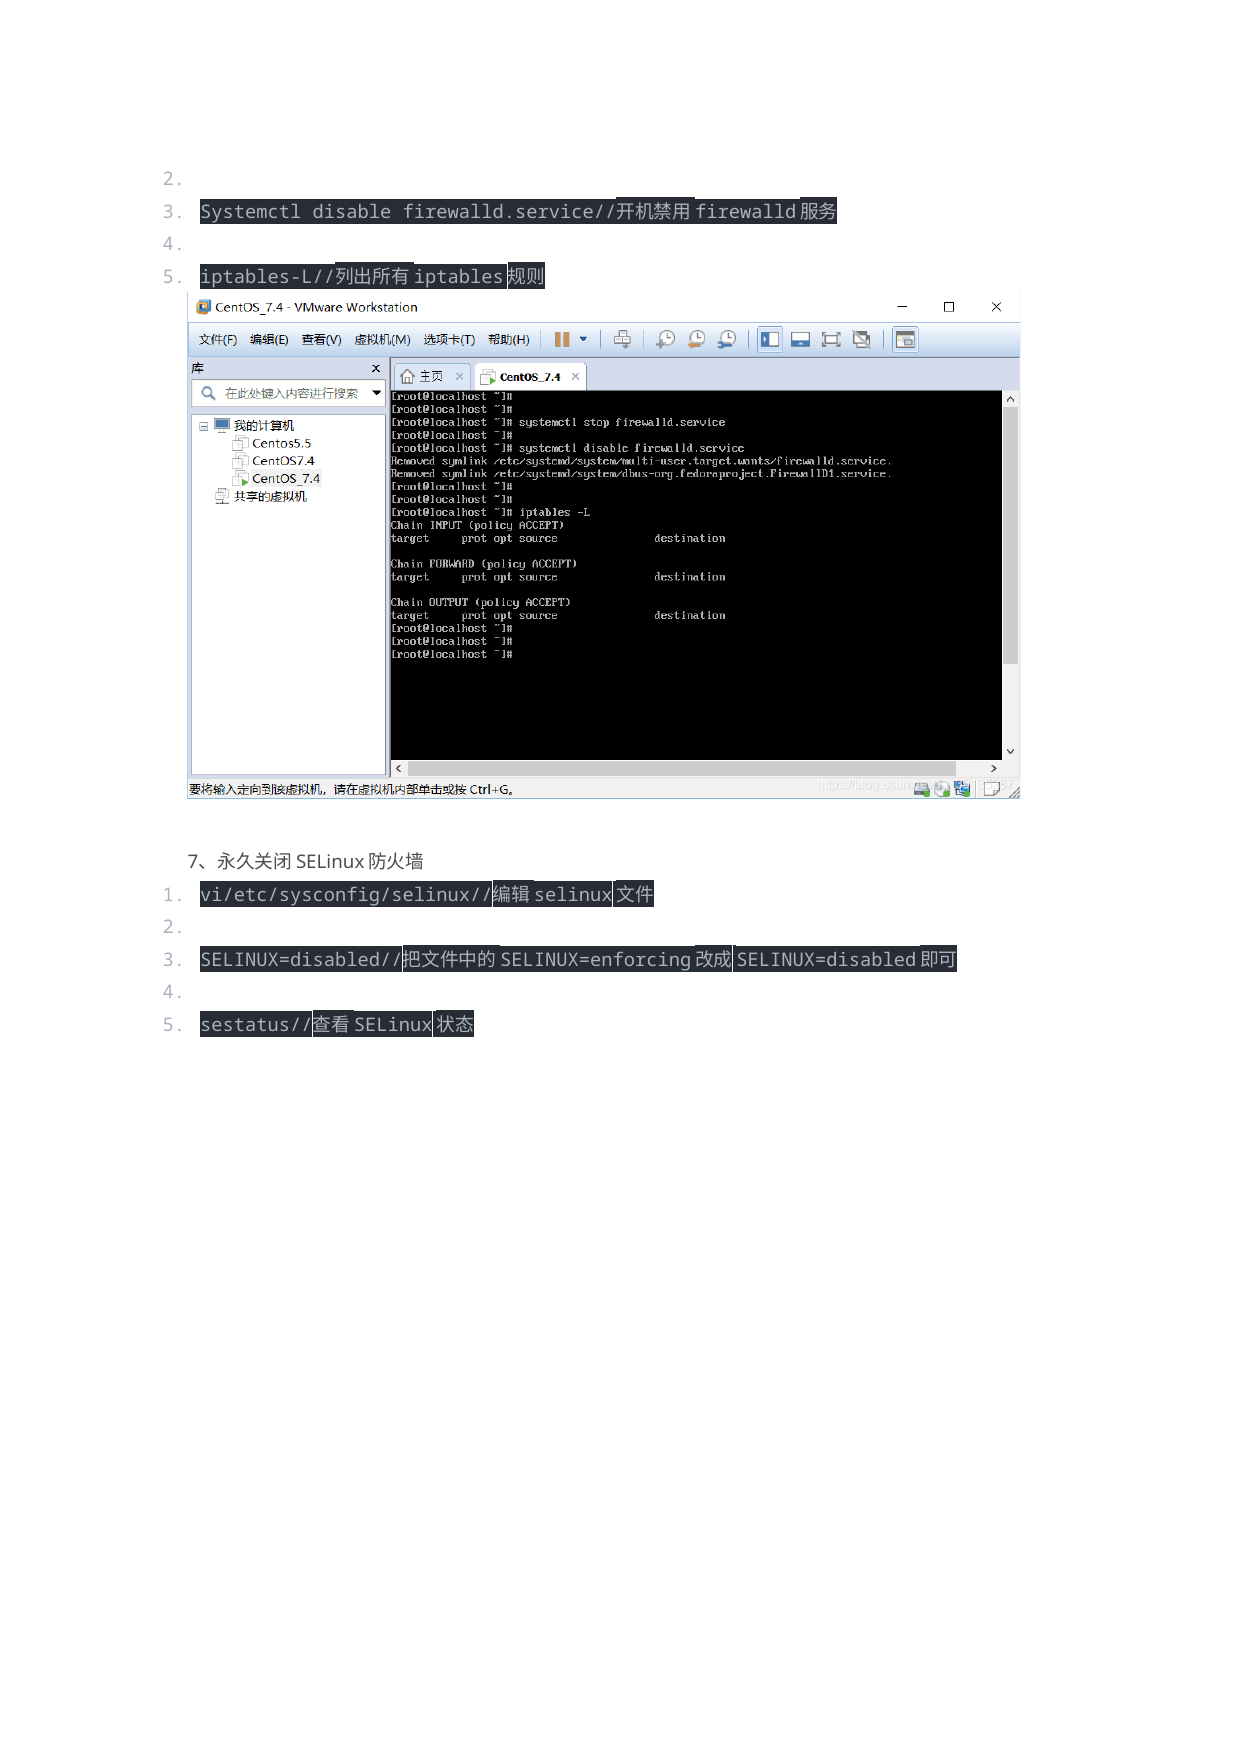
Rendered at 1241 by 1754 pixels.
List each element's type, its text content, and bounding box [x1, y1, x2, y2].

list Systemctl disable firewalld.service//开机禁用firewalld服务 [162, 194, 1053, 227]
list SELINUX=disabled//把文件中的SELINUX=enforcing改成SELINUX=disabled即可 [162, 942, 1053, 974]
picture [187, 292, 1021, 799]
list vi/etc/sysconfig/selinux//编辑selinux文件 [162, 877, 1053, 909]
list iptables-L//列出所有iptables规则 [162, 259, 1053, 292]
list sestatus//查看SELinux状态 [162, 1007, 1053, 1039]
text 7、永久关闭SELinux防火墙 [187, 844, 1053, 877]
